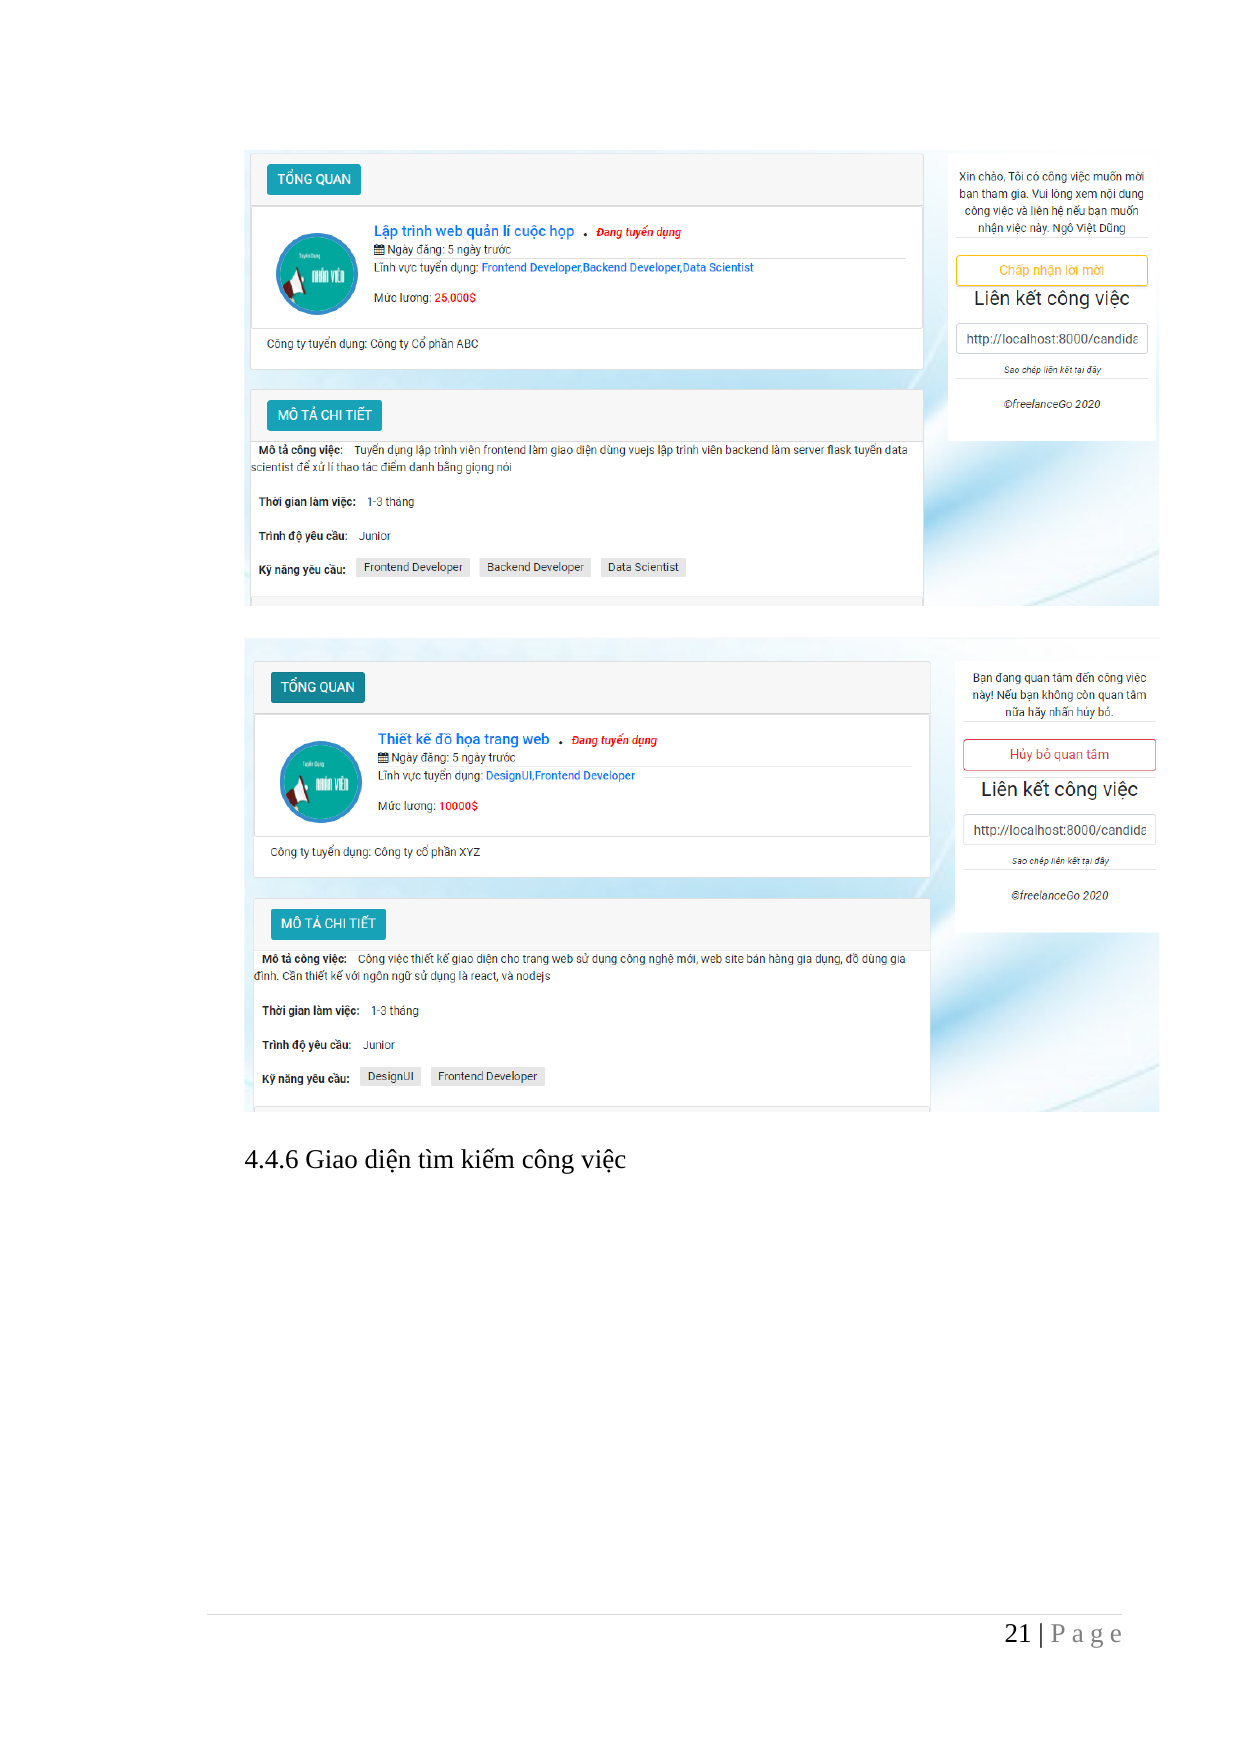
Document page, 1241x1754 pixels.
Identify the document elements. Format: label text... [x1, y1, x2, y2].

picture [244, 150, 1160, 606]
picture [244, 637, 1160, 1112]
text 4.4.6 Giao diện tìm kiếm công việc [207, 1143, 1122, 1175]
